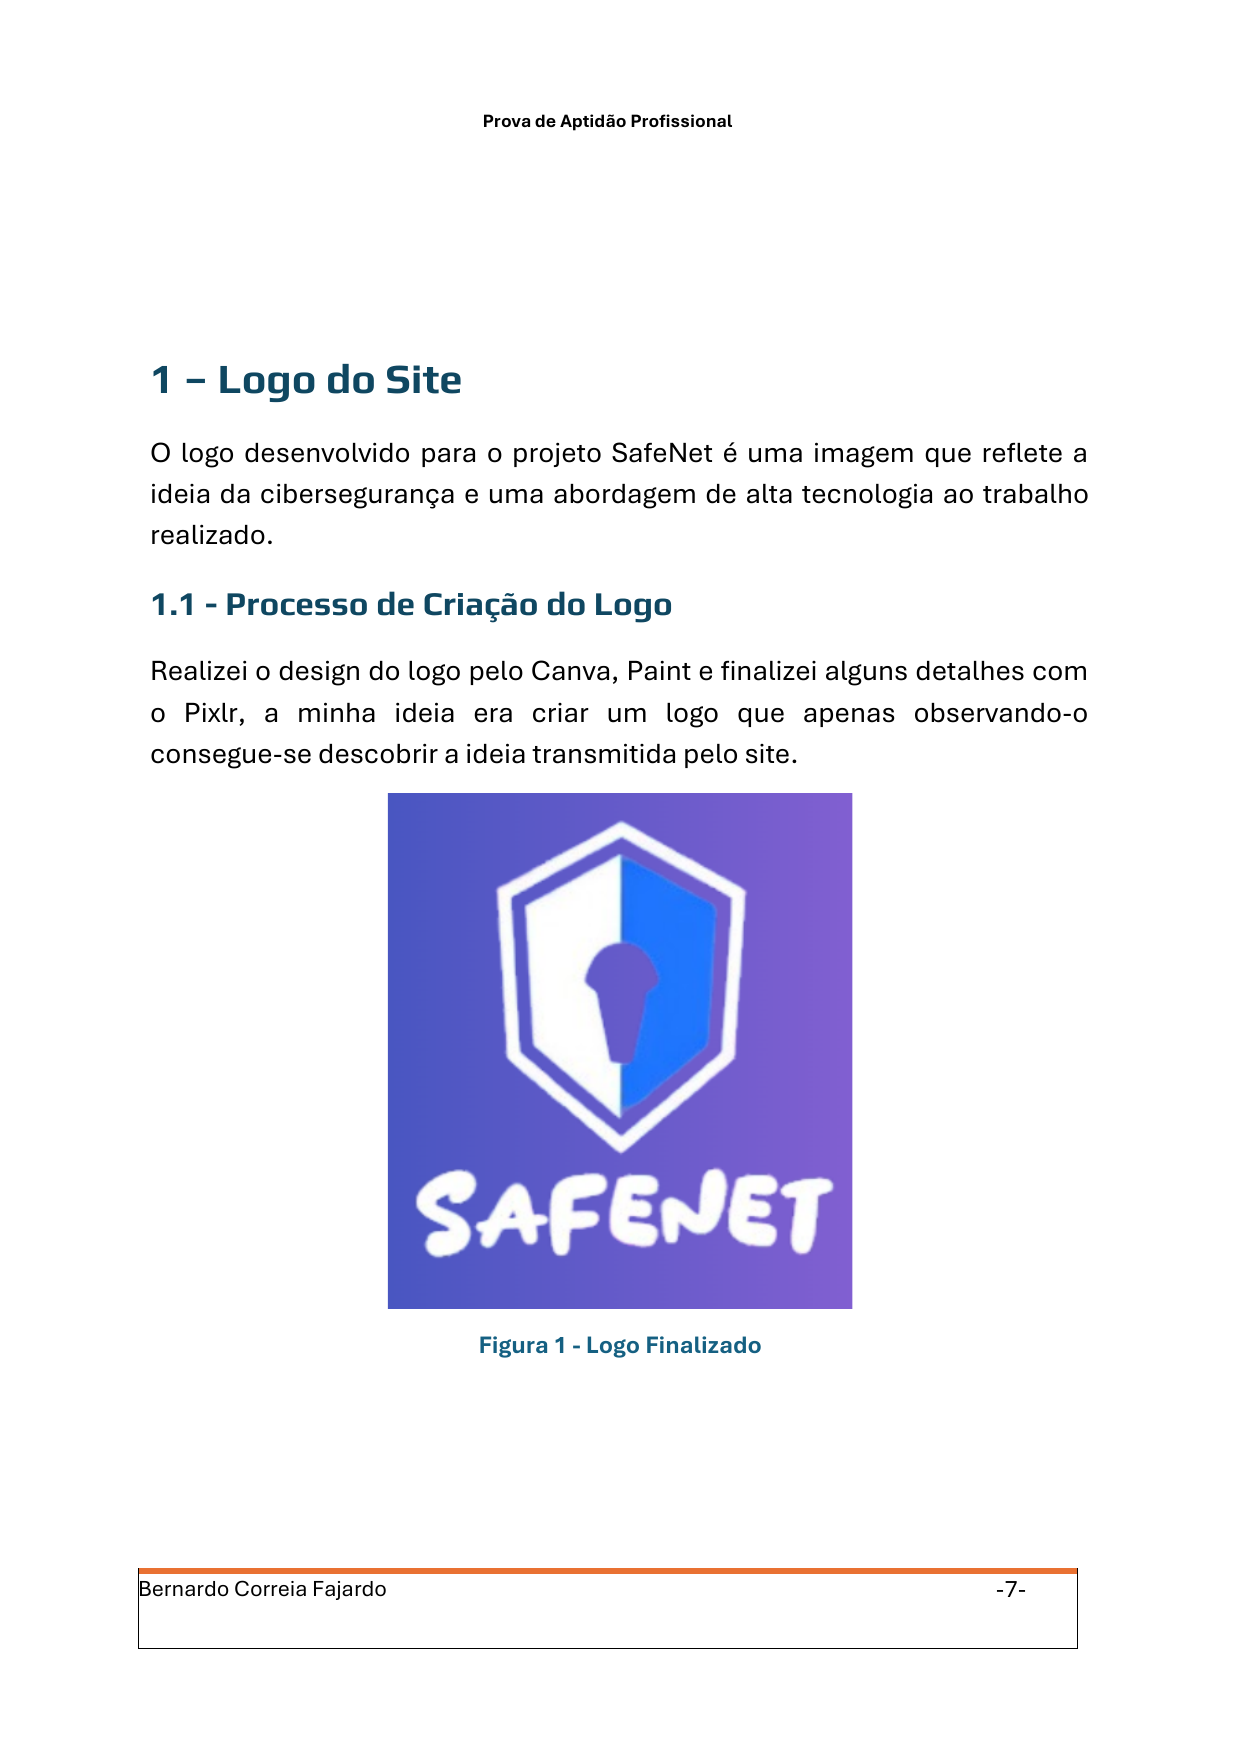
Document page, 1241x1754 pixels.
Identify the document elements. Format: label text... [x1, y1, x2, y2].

text O logo desenvolvido para o projeto SafeNet é uma imagem que reflete a ideia da cibersegurança e uma abordagem de alta tecnologia ao trabalho realizado. [150, 435, 1090, 553]
text Figura 1 - Logo Finalizado [150, 1330, 1090, 1361]
picture [387, 793, 853, 1309]
text Realizei o design do logo pelo Canva, Paint e finalizei alguns detalhes com o Pixlr, a minha ideia era criar um logo que apenas observando-o consegue-se descobrir a ideia transmitida pelo site. [150, 653, 1090, 771]
subtitle 1.1 - Processo de Criação do Logo [150, 584, 1090, 622]
subtitle 1 – Logo do Site [150, 354, 1090, 402]
